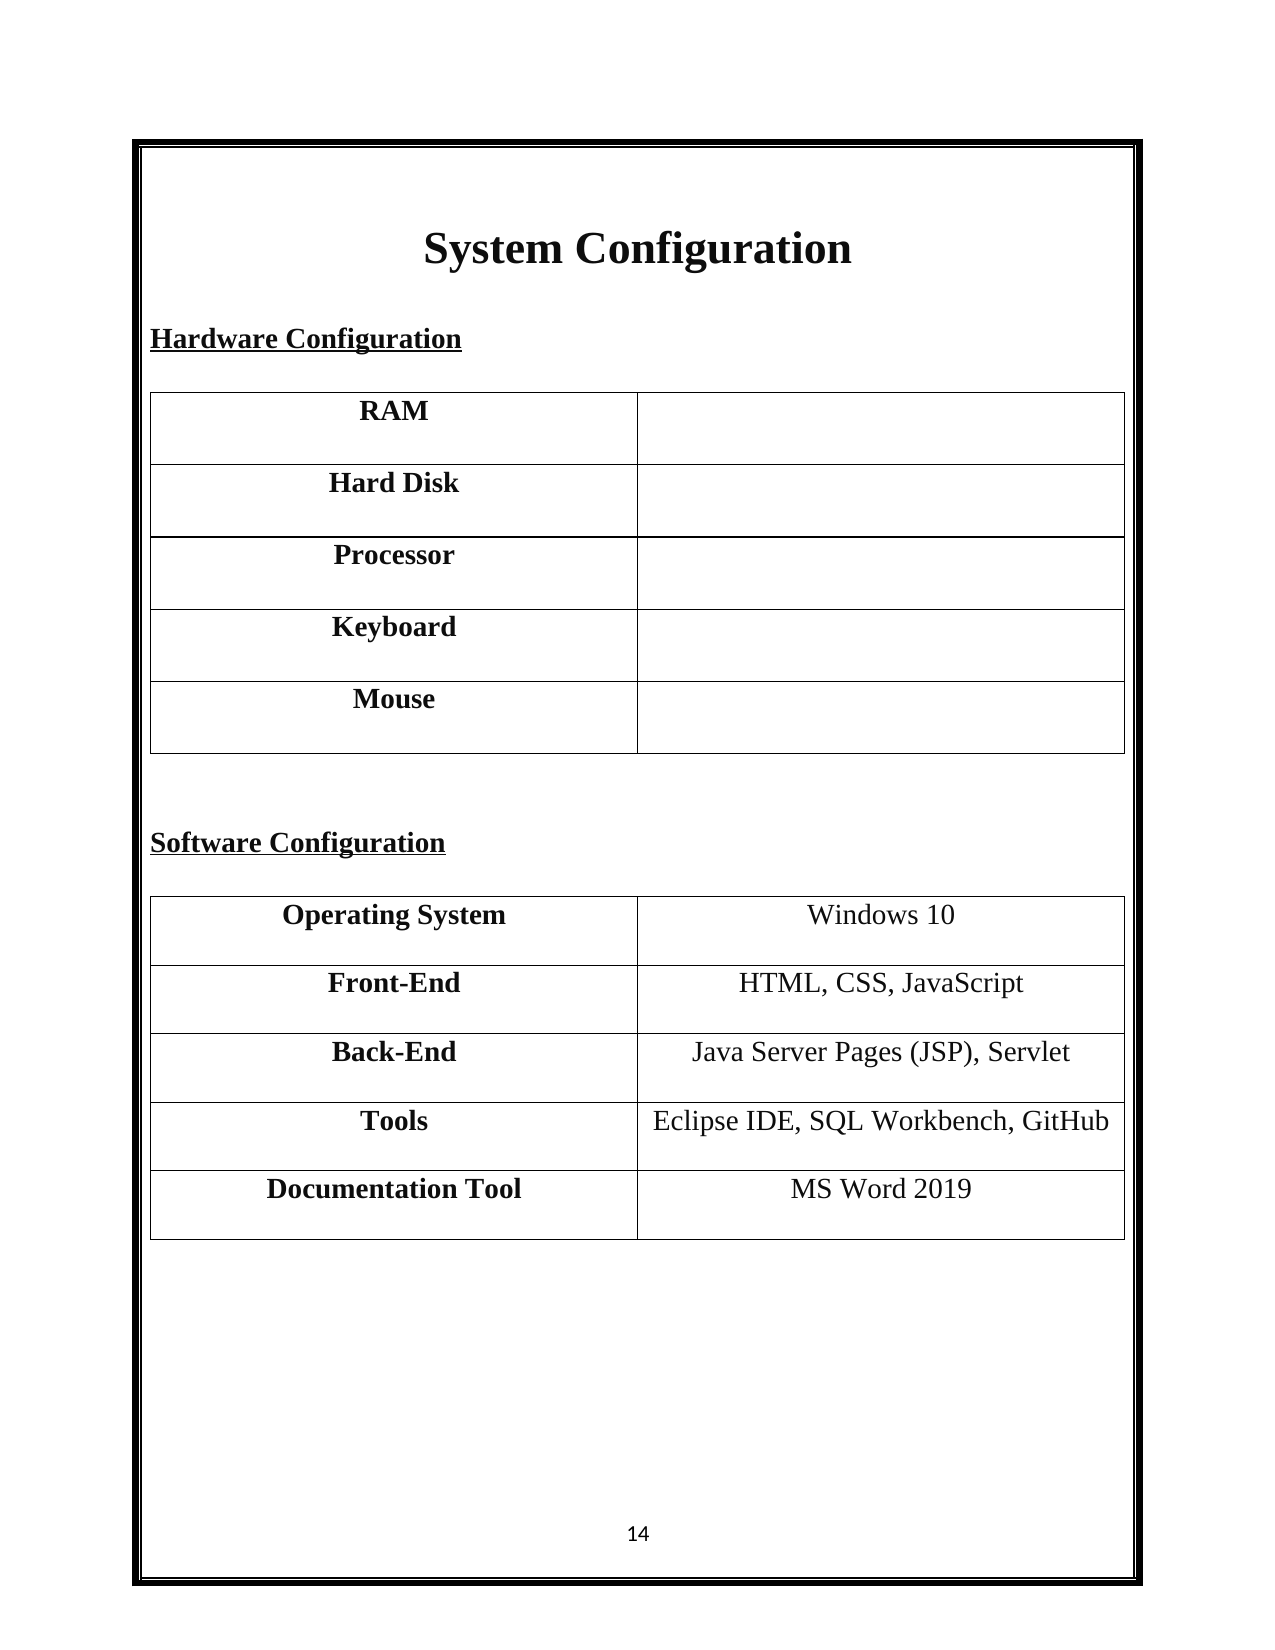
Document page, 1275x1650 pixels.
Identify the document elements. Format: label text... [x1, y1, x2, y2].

table_header Operating System [151, 897, 637, 964]
table_cell Keyboard [151, 610, 637, 681]
table_cell [638, 610, 1124, 681]
table_cell HTML, CSS, JavaScript [638, 966, 1124, 1033]
table_cell Eclipse IDE, SQL Workbench, GitHub [638, 1103, 1124, 1170]
table_cell [638, 465, 1124, 536]
table_cell Front-End [151, 966, 637, 1033]
text Software Configuration [150, 825, 1125, 858]
table_cell Processor [151, 538, 637, 608]
table_cell Hard Disk [151, 465, 637, 536]
table_cell Documentation Tool [151, 1171, 637, 1239]
table_cell Tools [151, 1103, 637, 1170]
text System Configuration [150, 221, 1125, 274]
table_cell Java Server Pages (JSP), Servlet [638, 1034, 1124, 1102]
text Hardware Configuration [150, 321, 1125, 354]
table_header Windows 10 [638, 897, 1124, 964]
table_cell MS Word 2019 [638, 1171, 1124, 1239]
table_cell [638, 538, 1124, 608]
table_cell Back-End [151, 1034, 637, 1102]
table_header [638, 393, 1124, 464]
table_cell Mouse [151, 682, 637, 753]
table_header RAM [151, 393, 637, 464]
table_cell [638, 682, 1124, 753]
